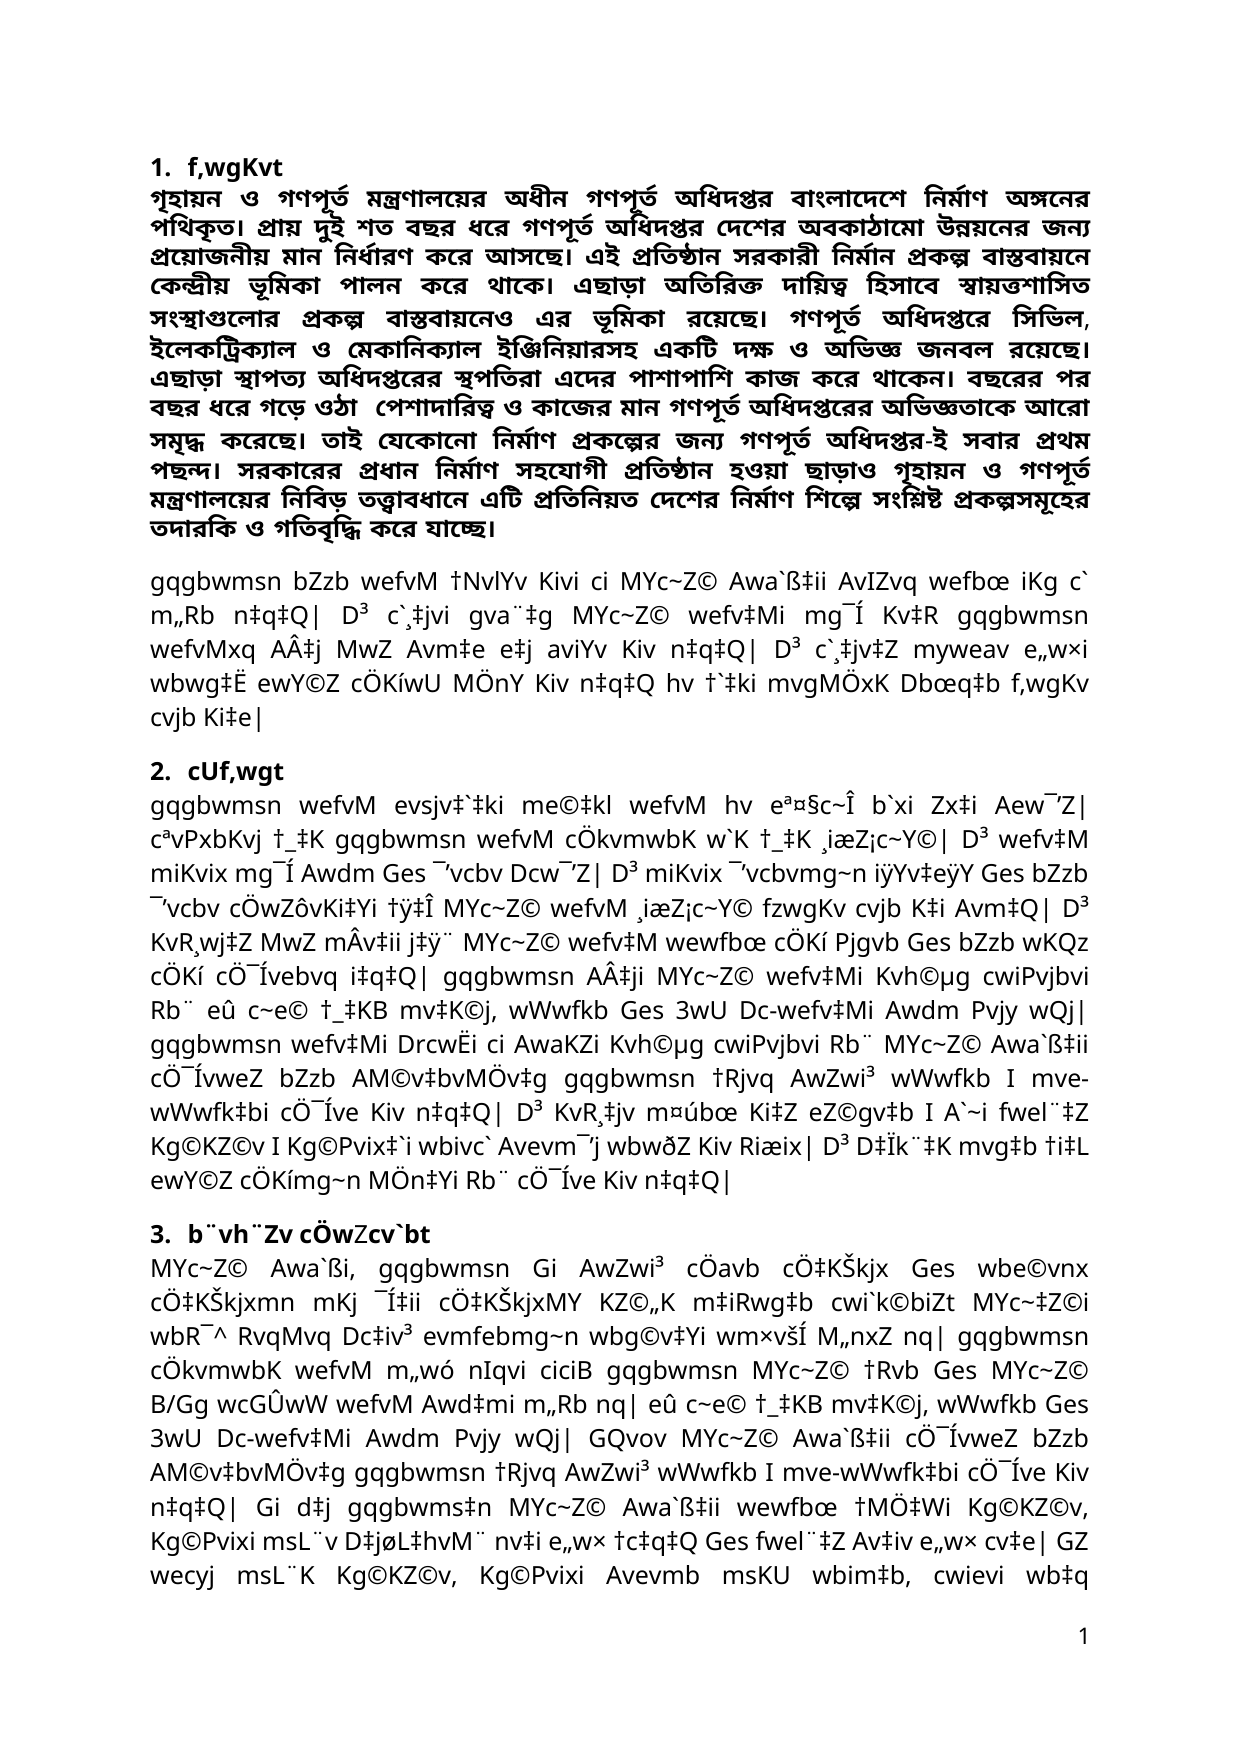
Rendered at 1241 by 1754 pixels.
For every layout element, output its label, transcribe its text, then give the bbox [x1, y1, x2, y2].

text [150, 1251, 1090, 1591]
subtitle cUf‚wgt [150, 754, 1090, 788]
text gqgbwmsn wefvM evsjv‡`‡ki me©‡kl wefvM hv eª¤§c~Î b`xi Zx‡i Aew¯’Z| cªvPxbKvj †_‡K gqgbwmsn wefvM cÖkvmwbK w`K †_‡K ¸iæZ¡c~Y©| D³ wefv‡M miKvix mg¯Í Awdm Ges ¯’vcbv Dcw¯’Z| D³ miKvix ¯’vcbvmg~n iÿYv‡eÿY Ges bZzb ¯’vcbv cÖwZôvKi‡Yi †ÿ‡Î MYc~Z© wefvM ¸iæZ¡c~Y© fzwgKv cvjb K‡i Avm‡Q| D³ KvR¸wj‡Z MwZ mÂv‡ii j‡ÿ¨ MYc~Z© wefv‡M wewfbœ cÖKí Pjgvb Ges bZzb wKQz cÖKí cÖ¯Ívebvq i‡q‡Q| gqgbwmsn AÂ‡ji MYc~Z© wefv‡Mi Kvh©µg cwiPvjbvi Rb¨ eû c~e© †_‡KB mv‡K©j, wWwfkb Ges 3wU Dc-wefv‡Mi Awdm Pvjy wQj| gqgbwmsn wefv‡Mi DrcwËi ci AwaKZi Kvh©µg cwiPvjbvi Rb¨ MYc~Z© Awa`ß‡ii cÖ¯ÍvweZ bZzb AM©v‡bvMÖv‡g gqgbwmsn †Rjvq AwZwi³ wWwfkb I mve-wWwfk‡bi cÖ¯Íve Kiv n‡q‡Q| D³ KvR¸‡jv m¤úbœ Ki‡Z eZ©gv‡b I A`~i fwel¨‡Z Kg©KZ©v I Kg©Pvix‡`i wbivc` Avevm¯’j wbwðZ Kiv Riæix| D³ D‡Ïk¨‡K mvg‡b †i‡L ewY©Z cÖKímg~n MÖn‡Yi Rb¨ cÖ¯Íve Kiv n‡q‡Q| [150, 788, 1090, 1197]
subtitle b¨vh¨Zv cÖwZcv`bt [150, 1217, 1090, 1251]
text গৃহায়ন ও গণপূর্ত মন্ত্রণালয়ের অধীন গণপূর্ত অধিদপ্তর বাংলাদেশে নির্মাণ অঙ্গনের পথিকৃত। প্রায় দুই শত বছর ধরে গণপূর্ত অধিদপ্তর দেশের অবকাঠামো উন্নয়নের জন্য প্রয়োজনীয় মান নির্ধারণ করে আসছে। এই প্রতিষ্ঠান সরকারী নির্মান প্রকল্প বাস্তবায়নে কেন্দ্রীয় ভূমিকা পালন করে থাকে। এছাড়া অতিরিক্ত দায়িত্ব হিসাবে স্বায়ত্তশাসিত সংস্থাগুলোর প্রকল্প বাস্তবায়নেও এর ভূমিকা রয়েছে। গণপূর্ত অধিদপ্তরে সিভিল, ইলেকট্রিক্যাল ও মেকানিক্যাল ইঞ্জিনিয়ারসহ একটি দক্ষ ও অভিজ্ঞ জনবল রয়েছে। এছাড়া স্থাপত্য অধিদপ্তরের স্থপতিরা এদের পাশাপাশি কাজ করে থাকেন। বছরের পর বছর ধরে গড়ে ওঠা পেশাদারিত্ব ও কাজের মান গণপূর্ত অধিদপ্তরের অভিজ্ঞতাকে আরো সমৃদ্ধ করেছে। তাই যেকোনো নির্মাণ প্রকল্পের জন্য গণপূর্ত অধিদপ্তর-ই সবার প্রথম পছন্দ। সরকারের প্রধান নির্মাণ সহযোগী প্রতিষ্ঠান হওয়া ছাড়াও গৃহায়ন ও গণপূর্ত মন্ত্রণালয়ের নিবিড় তত্ত্বাবধানে এটি প্রতিনিয়ত দেশের নির্মাণ শিল্পে সংশ্লিষ্ট প্রকল্পসমূহের তদারকি ও গতিবৃদ্ধি করে যাচ্ছে। [150, 184, 1090, 544]
text gqgbwmsn bZzb wefvM †NvlYv Kivi ci MYc~Z© Awa`ß‡ii AvIZvq wefbœ iKg c` m„Rb n‡q‡Q| D³ c`¸‡jvi gva¨‡g MYc~Z© wefv‡Mi mg¯Í Kv‡R gqgbwmsn wefvMxq AÂ‡j MwZ Avm‡e e‡j aviYv Kiv n‡q‡Q| D³ c`¸‡jv‡Z myweav e„w×i wbwg‡Ë ewY©Z cÖKíwU MÖnY Kiv n‡q‡Q hv †`‡ki mvgMÖxK Dbœq‡b f‚wgKv cvjb Ki‡e| [150, 564, 1090, 734]
subtitle f‚wgKvt [150, 150, 1090, 184]
